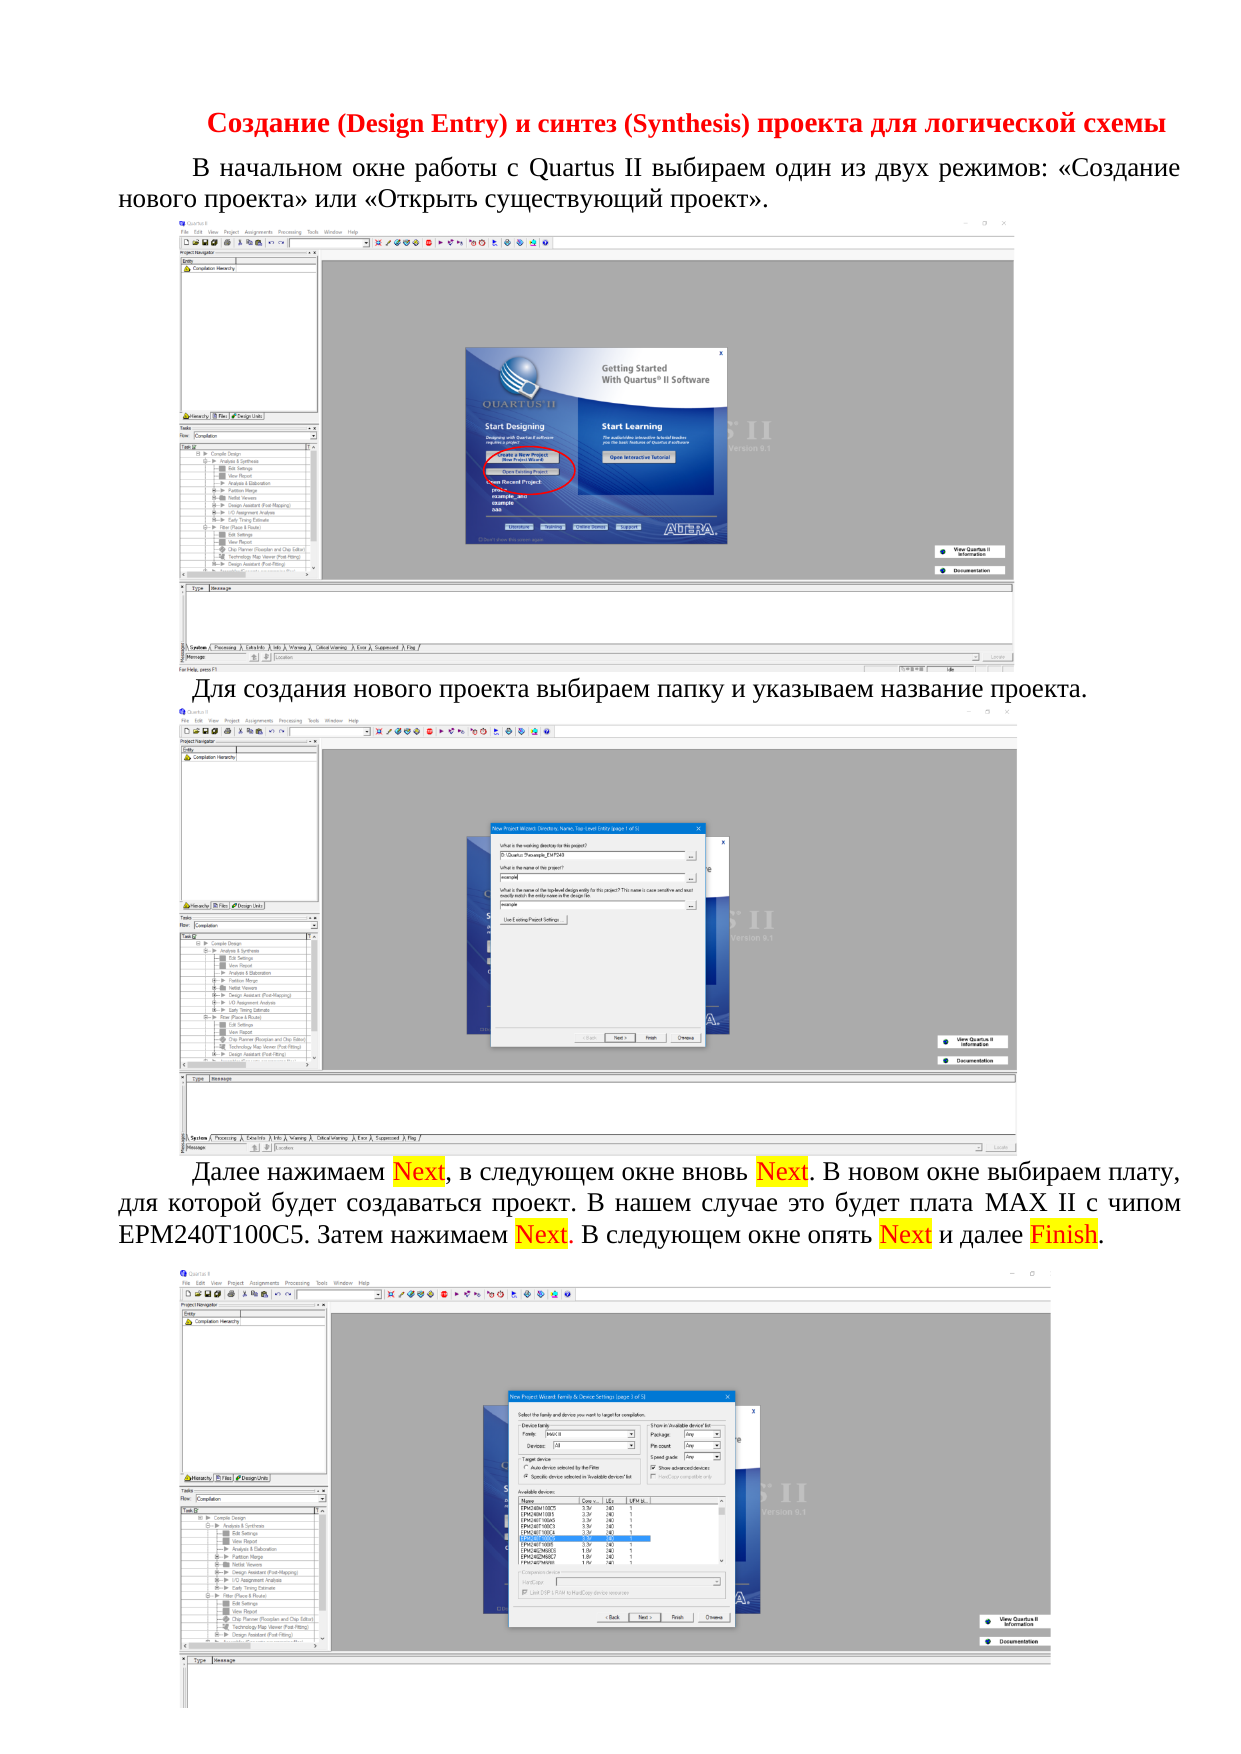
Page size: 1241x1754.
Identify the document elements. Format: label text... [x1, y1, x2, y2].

text Создание (Design Entry) и синтез (Synthesis) проекта для логической схемы [118, 105, 1181, 139]
picture [179, 1269, 1051, 1708]
picture [179, 707, 1018, 1156]
text В начальном окне работы с Quartus II выбираем один из двух режимов: «Создание нового проекта» или «Открыть существующий проект». [118, 151, 1181, 213]
picture [179, 221, 1025, 672]
